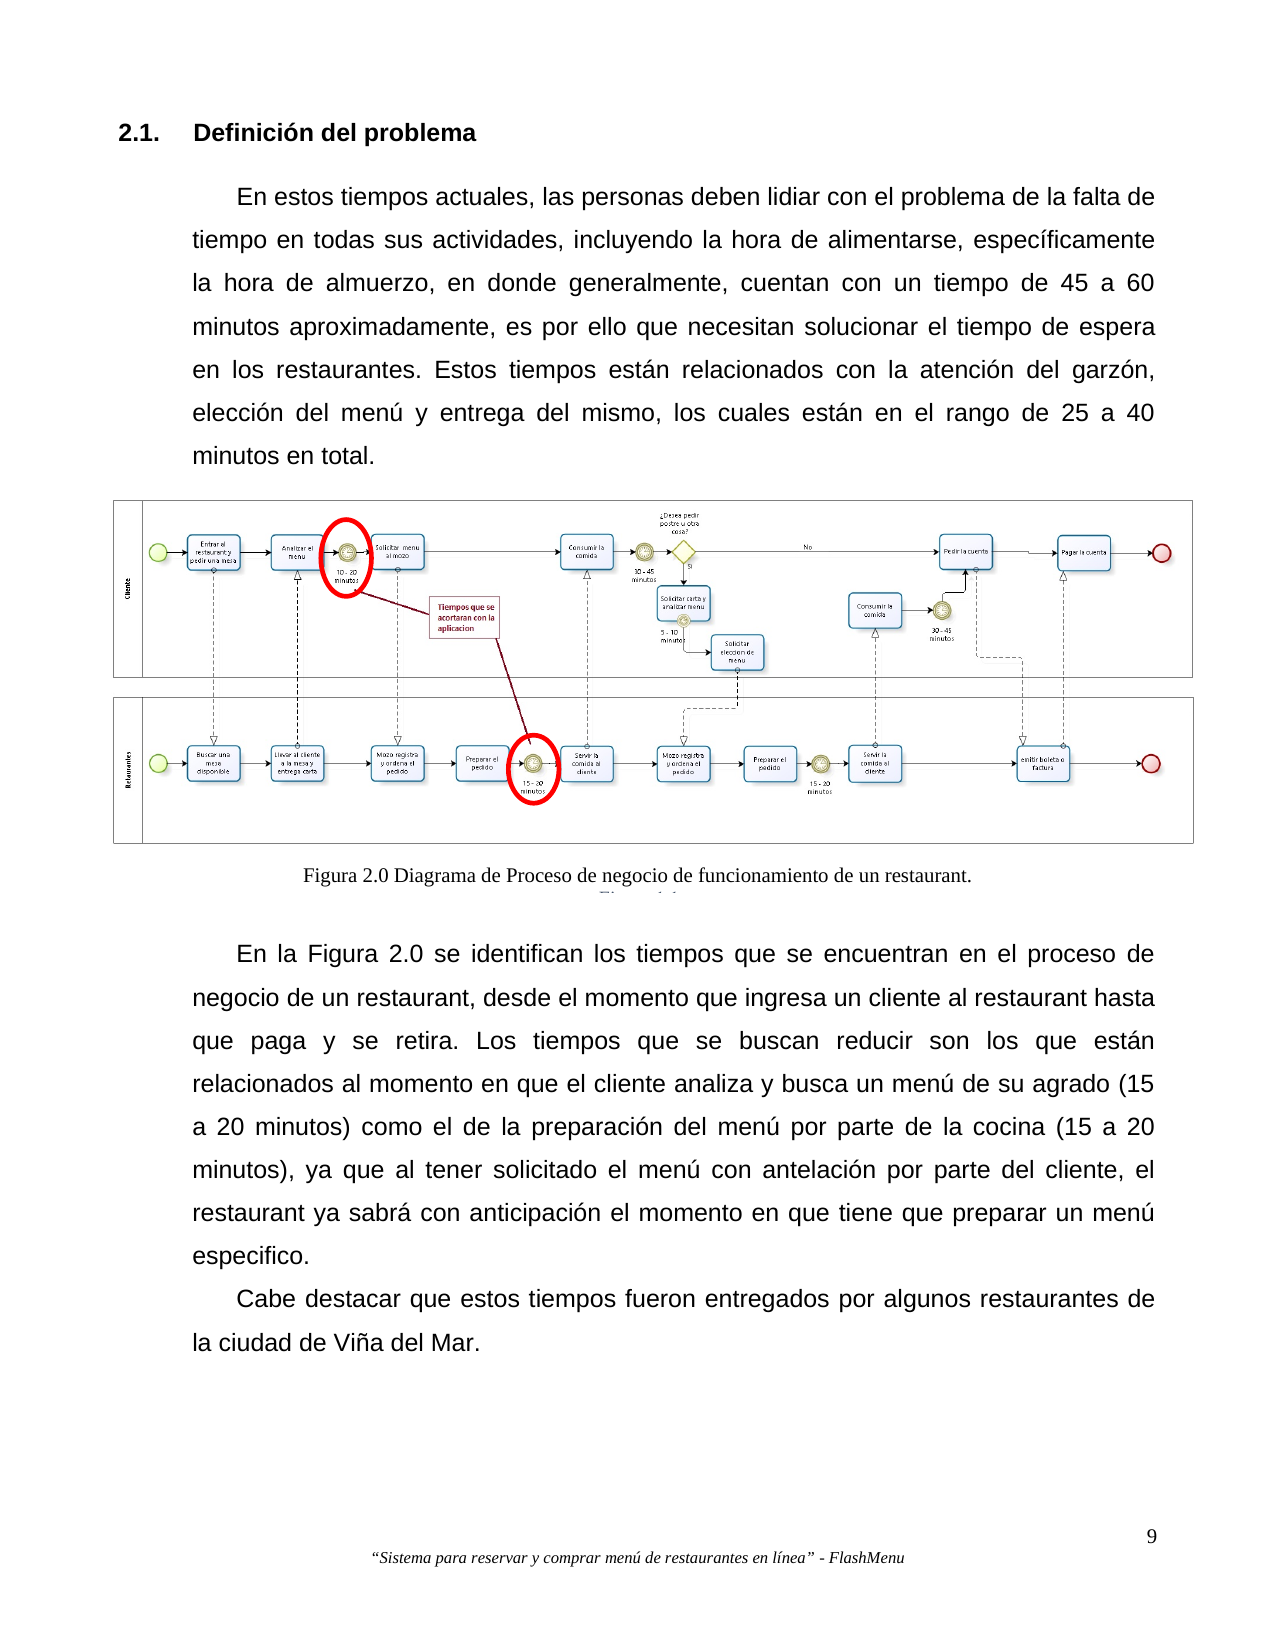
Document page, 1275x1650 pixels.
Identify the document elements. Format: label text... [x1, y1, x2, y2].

text En la Figura 2.0 se identifican los tiempos que se encuentran en el proceso de negocio de un restaurant, desde el momento que ingresa un cliente al restaurant hasta que paga y se retira. Los tiempos que se buscan reducir son los que están relacionados al momento en que el cliente analiza y busca un menú de su agrado (15 a 20 minutos) como el de la preparación del menú por parte de la cocina (15 a 20 minutos), ya que al tener solicitado el menú con antelación por parte del cliente, el restaurant ya sabrá con anticipación el momento en que tiene que preparar un menú especifico. [192, 939, 1157, 1270]
list Definición del problema [118, 118, 1157, 147]
text En estos tiempos actuales, las personas deben lidiar con el problema de la falta de tiempo en todas sus actividades, incluyendo la hora de alimentarse, específicamente la hora de almuerzo, en donde generalmente, cuentan con un tiempo de 45 a 60 minutos aproximadamente, es por ello que necesitan solucionar el tiempo de espera en los restaurantes. Estos tiempos están relacionados con la atención del garzón, elección del menú y entrega del mismo, los cuales están en el rango de 25 a 40 minutos en total. [192, 182, 1157, 470]
text Cabe destacar que estos tiempos fueron entregados por algunos restaurantes de la ciudad de Viña del Mar. [192, 1284, 1157, 1356]
picture [106, 495, 1201, 855]
